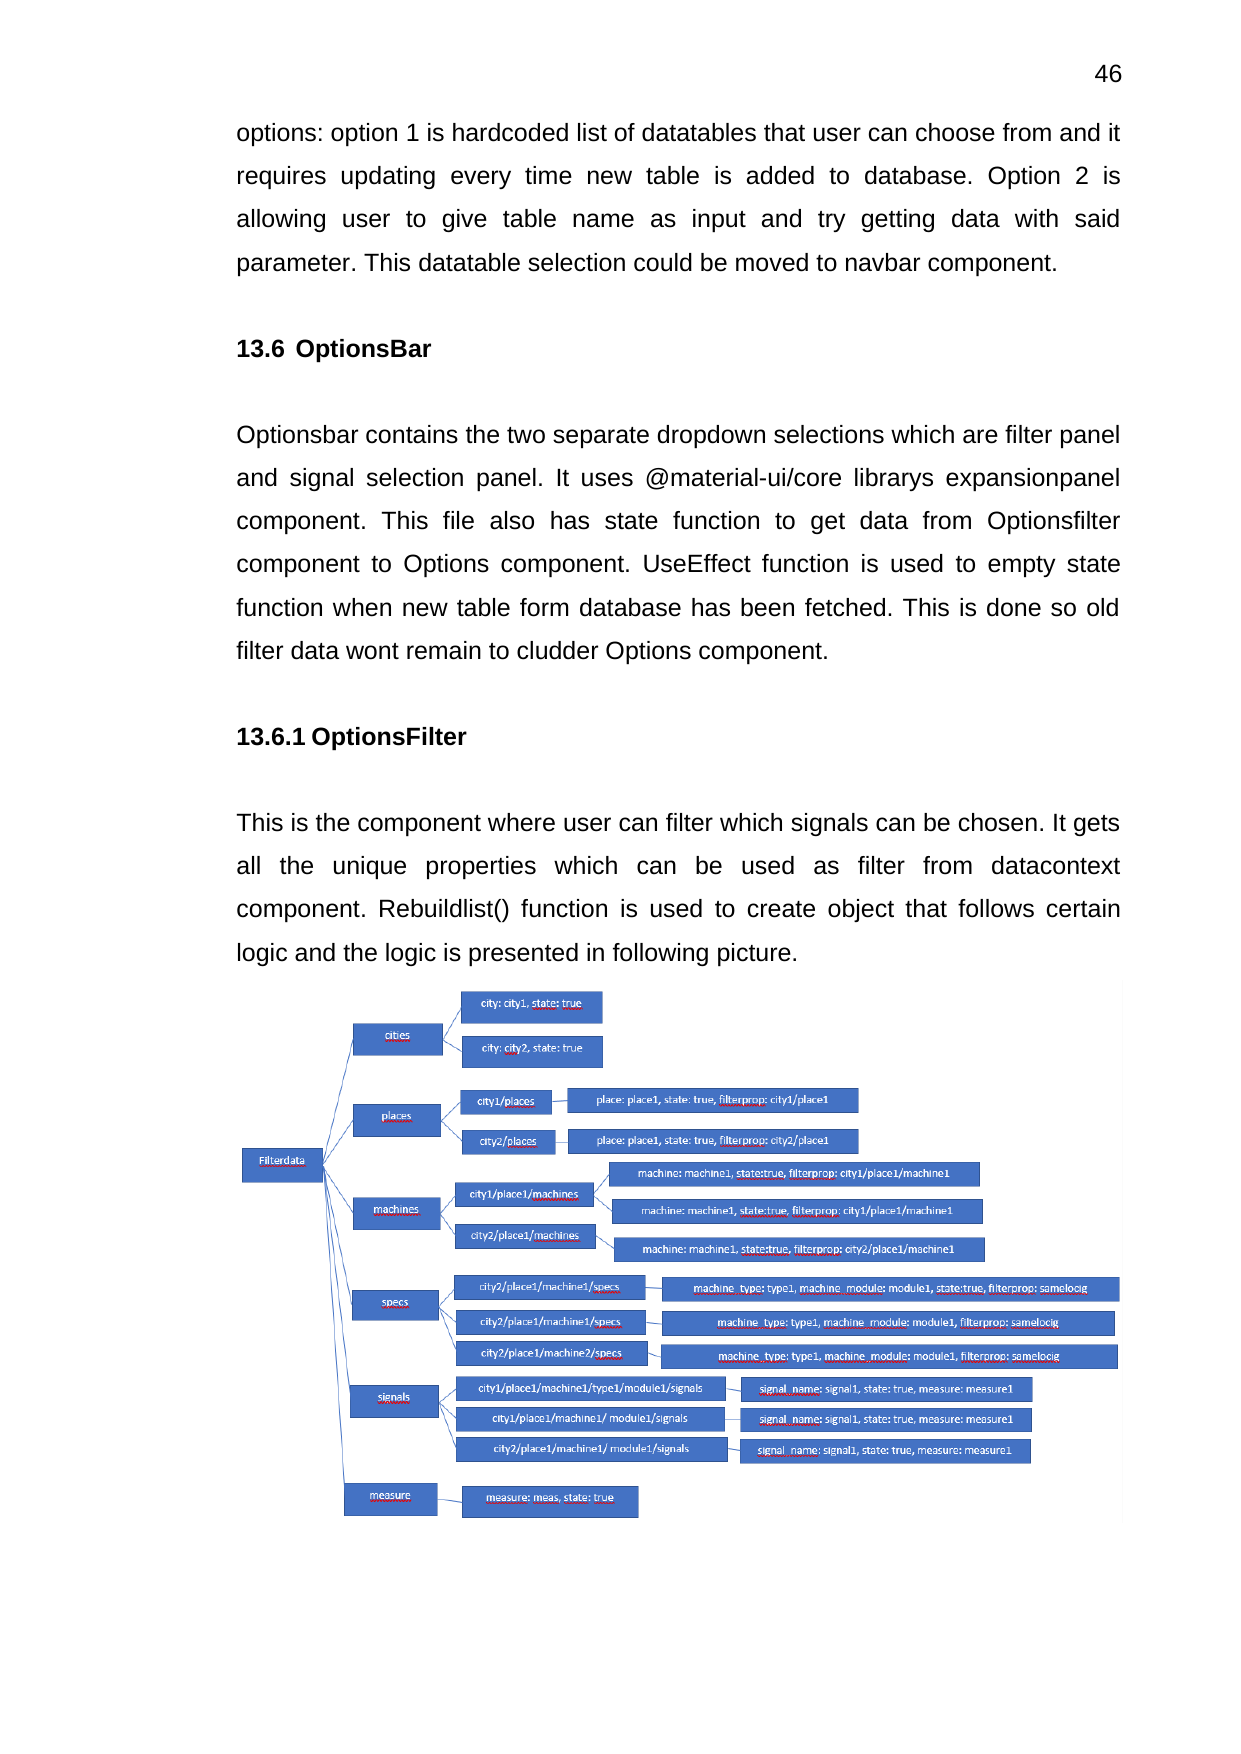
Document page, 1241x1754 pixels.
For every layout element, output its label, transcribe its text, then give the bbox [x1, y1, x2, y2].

text Optionsbar contains the two separate dropdown selections which are filter panel and signal selection panel. It uses @material-ui/core librarys expansionpanel component. This file also has state function to get data from Optionsfilter component to Options component. UseEffect function is used to empty state function when new table form database has been fetched. This is done so old filter data wont remain to cludder Options component. [236, 420, 1122, 664]
picture [236, 980, 1123, 1523]
text This is the component where user can filter which signals can be chosen. It gets all the unique properties which can be used as filter from datacontext component. Rebuildlist() function is used to create object that follows certain logic and the logic is presented in following picture. [236, 808, 1122, 966]
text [236, 118, 1122, 276]
subtitle OptionsBar [236, 334, 1122, 362]
subtitle OptionsFilter [236, 722, 1122, 751]
